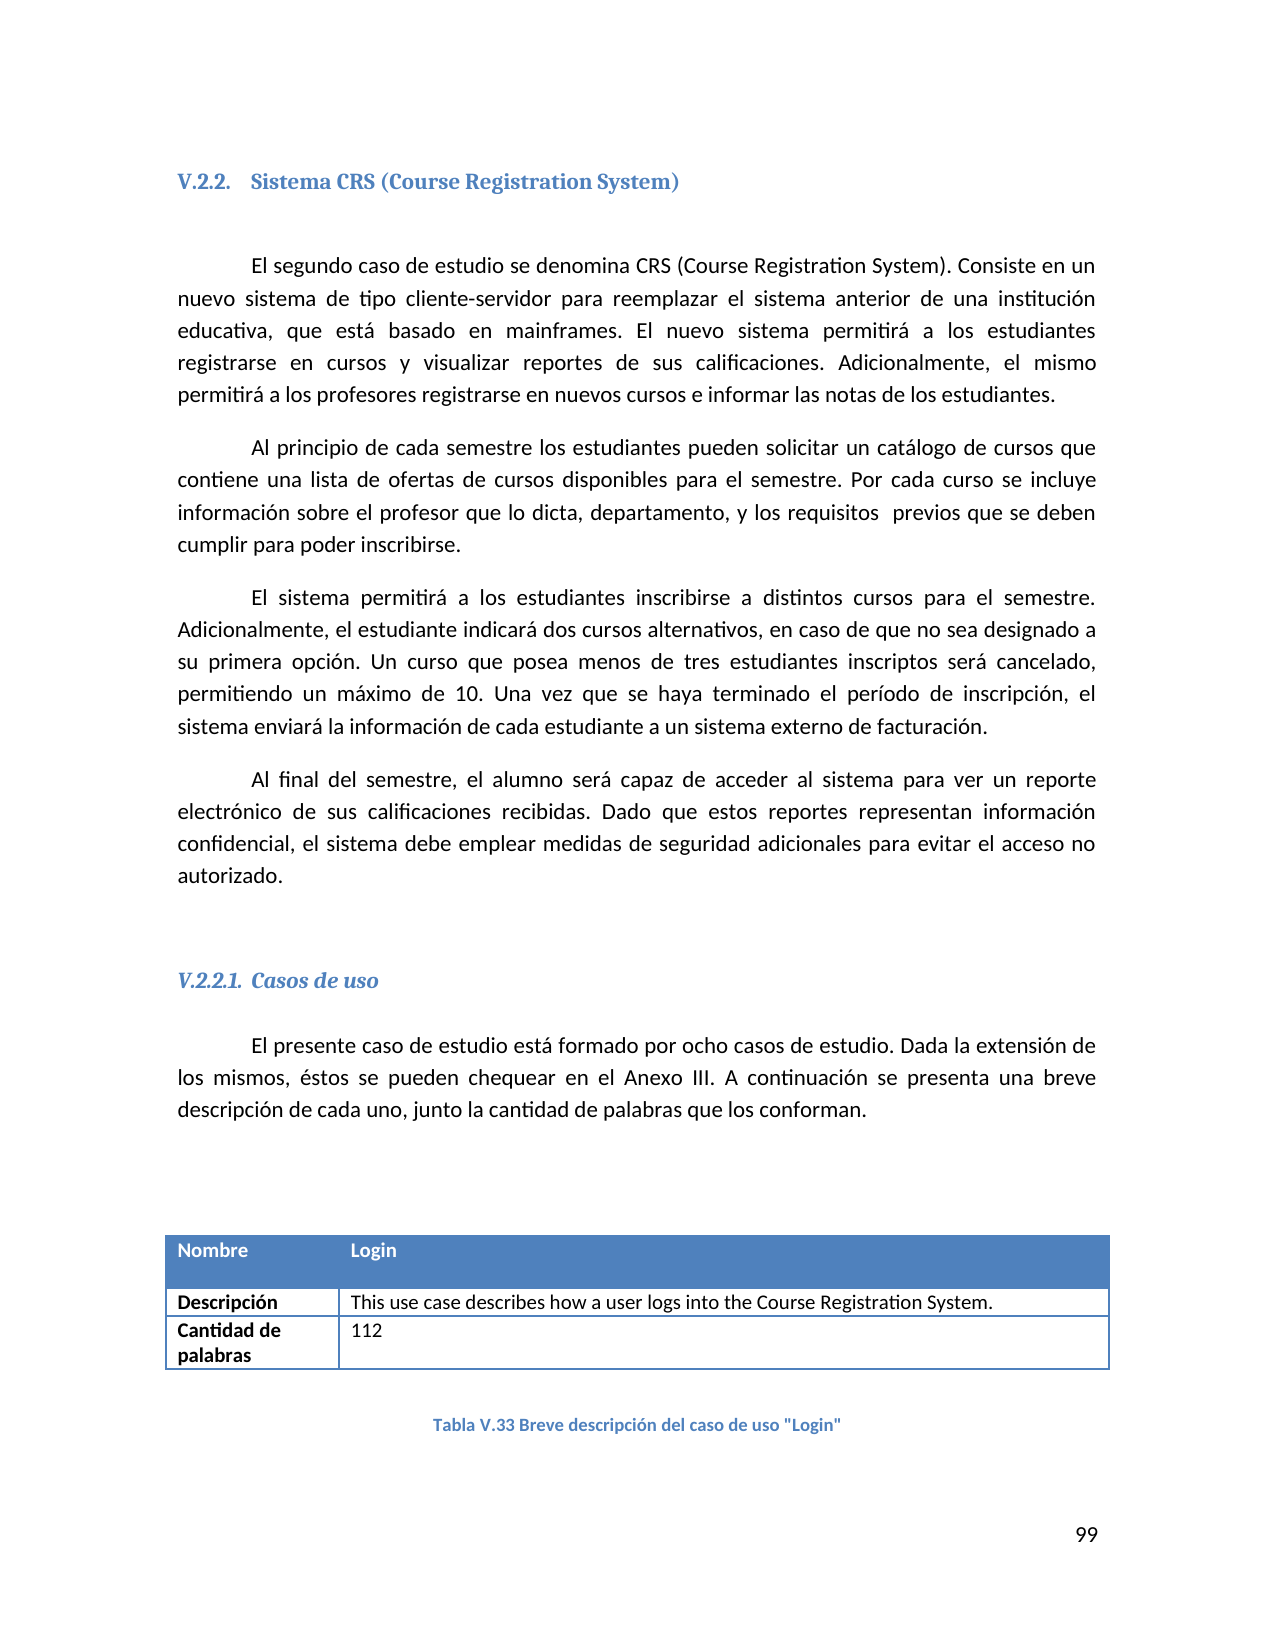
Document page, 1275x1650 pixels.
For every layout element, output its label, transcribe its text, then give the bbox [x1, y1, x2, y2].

table_header Login [340, 1237, 1108, 1287]
table_cell This use case describes how a user logs into the Course Registration System. [340, 1289, 1108, 1315]
text El presente caso de estudio está formado por ocho casos de estudio. Dada la extensión de los mismos, éstos se pueden chequear en el Anexo III. A continuación se presenta una breve descripción de cada uno, junto la cantidad de palabras que los conforman. [177, 1031, 1098, 1123]
table_cell Descripción [167, 1289, 338, 1315]
text Al final del semestre, el alumno será capaz de acceder al sistema para ver un reporte electrónico de sus calificaciones recibidas. Dado que estos reportes representan información confidencial, el sistema debe emplear medidas de seguridad adicionales para evitar el acceso no autorizado. [177, 765, 1098, 889]
table_cell Cantidad de palabras [167, 1317, 338, 1368]
text Al principio de cada semestre los estudiantes pueden solicitar un catálogo de cursos que contiene una lista de ofertas de cursos disponibles para el semestre. Por cada curso se incluye información sobre el profesor que lo dicta, departamento, y los requisitos previos que se deben cumplir para poder inscribirse. [177, 433, 1098, 558]
subtitle Casos de uso [177, 967, 1098, 994]
subtitle Sistema CRS (Course Registration System) [177, 168, 1098, 195]
table_cell 112 [340, 1317, 1108, 1368]
text El sistema permitirá a los estudiantes inscribirse a distintos cursos para el semestre. Adicionalmente, el estudiante indicará dos cursos alternativos, en caso de que no sea designado a su primera opción. Un curso que posea menos de tres estudiantes inscriptos será cancelado, permitiendo un máximo de 10. Una vez que se haya terminado el período de inscripción, el sistema enviará la información de cada estudiante a un sistema externo de facturación. [177, 583, 1098, 740]
table_header Nombre [167, 1237, 338, 1287]
text El segundo caso de estudio se denomina CRS (Course Registration System). Consiste en un nuevo sistema de tipo cliente-servidor para reemplazar el sistema anterior de una institución educativa, que está basado en mainframes. El nuevo sistema permitirá a los estudiantes registrarse en cursos y visualizar reportes de sus calificaciones. Adicionalmente, el mismo permitirá a los profesores registrarse en nuevos cursos e informar las notas de los estudiantes. [177, 252, 1098, 408]
